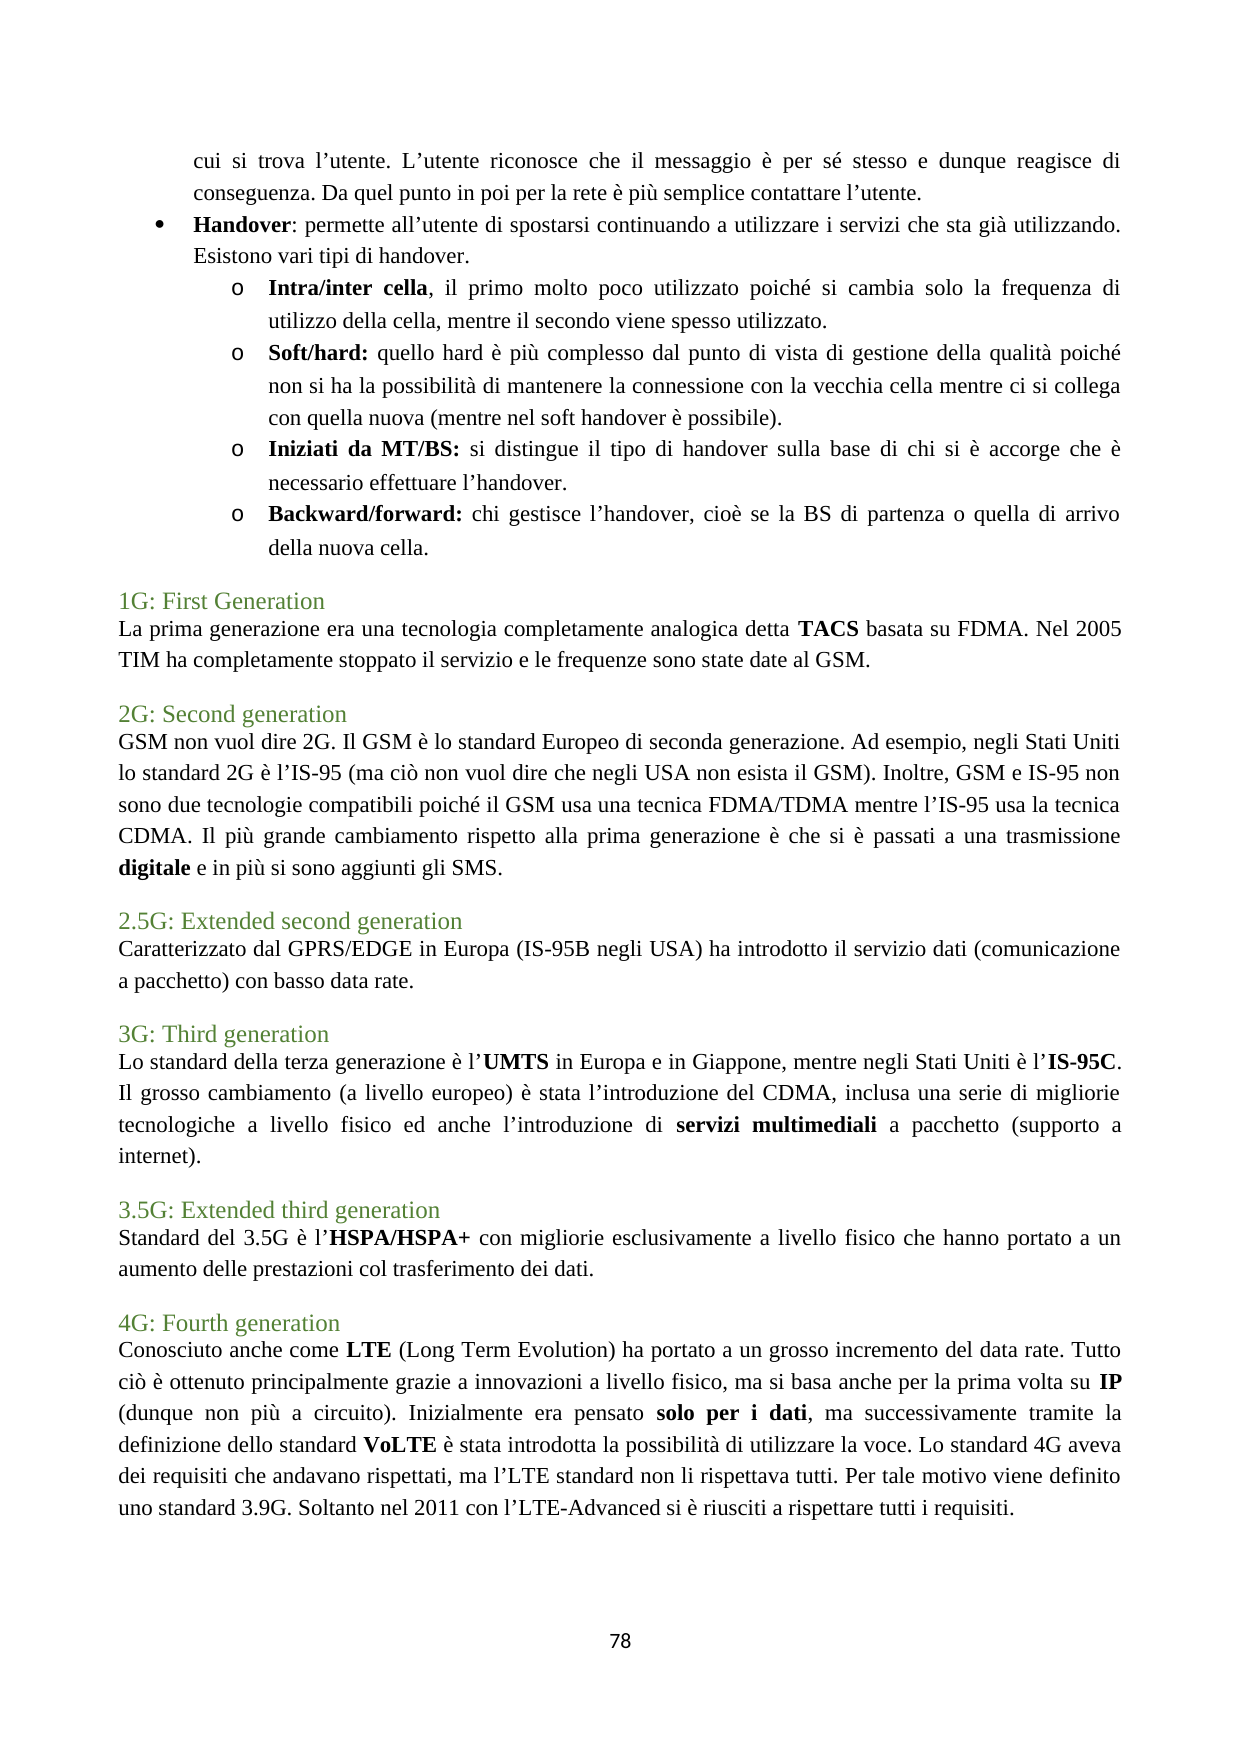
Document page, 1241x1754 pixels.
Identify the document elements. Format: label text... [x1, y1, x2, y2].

subtitle 2G: Second generation [118, 699, 1122, 728]
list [156, 148, 1122, 206]
text Lo standard della terza generazione è l’UMTS in Europa e in Giappone, mentre negli Stati Uniti è l’IS-95C. Il grosso cambiamento (a livello europeo) è stata l’introduzione del CDMA, inclusa una serie di migliorie tecnologiche a livello fisico ed anche l’introduzione di servizi multimediali a pacchetto (supporto a internet). [118, 1048, 1122, 1169]
subtitle 1G: First Generation [118, 586, 1122, 615]
subtitle 2.5G: Extended second generation [118, 906, 1122, 935]
text GSM non vuol dire 2G. Il GSM è lo standard Europeo di seconda generazione. Ad esempio, negli Stati Uniti lo standard 2G è l’IS-95 (ma ciò non vuol dire che negli USA non esista il GSM). Inoltre, GSM e IS-95 non sono due tecnologie compatibili poiché il GSM usa una tecnica FDMA/TDMA mentre l’IS-95 usa la tecnica CDMA. Il più grande cambiamento rispetto alla prima generazione è che si è passati a una trasmissione digitale e in più si sono aggiunti gli SMS. [118, 728, 1122, 880]
text Standard del 3.5G è l’HSPA/HSPA+ con migliorie esclusivamente a livello fisico che hanno portato a un aumento delle prestazioni col trasferimento dei dati. [118, 1224, 1122, 1282]
subtitle 4G: Fourth generation [118, 1308, 1122, 1336]
subtitle 3G: Third generation [118, 1019, 1122, 1048]
text La prima generazione era una tecnologia completamente analogica detta TACS basata su FDMA. Nel 2005 TIM ha completamente stoppato il servizio e le frequenze sono state date al GSM. [118, 615, 1122, 673]
text Caratterizzato dal GPRS/EDGE in Europa (IS-95B negli USA) ha introdotto il servizio dati (comunicazione a pacchetto) con basso data rate. [118, 935, 1122, 993]
list Handover: permette all’utente di spostarsi continuando a utilizzare i servizi che sta già utilizzando. Esistono vari tipi di handover. [156, 211, 1122, 269]
list Backward/forward: chi gestisce l’handover, cioè se la BS di partenza o quella di arrivo della nuova cella. [231, 500, 1122, 560]
subtitle 3.5G: Extended third generation [118, 1195, 1122, 1224]
list Intra/inter cella, il primo molto poco utilizzato poiché si cambia solo la frequenza di utilizzo della cella, mentre il secondo viene spesso utilizzato. [231, 274, 1122, 334]
list Soft/hard: quello hard è più complesso dal punto di vista di gestione della qualità poiché non si ha la possibilità di mantenere la connessione con la vecchia cella mentre ci si collega con quella nuova (mentre nel soft handover è possibile). [231, 339, 1122, 430]
list Iniziati da MT/BS: si distingue il tipo di handover sulla base di chi si è accorge che è necessario effettuare l’handover. [231, 435, 1122, 495]
text Conosciuto anche come LTE (Long Term Evolution) ha portato a un grosso incremento del data rate. Tutto ciò è ottenuto principalmente grazie a innovazioni a livello fisico, ma si basa anche per la prima volta su IP (dunque non più a circuito). Inizialmente era pensato solo per i dati, ma successivamente tramite la definizione dello standard VoLTE è stata introdotta la possibilità di utilizzare la voce. Lo standard 4G aveva dei requisiti che andavano rispettati, ma l’LTE standard non li rispettava tutti. Per tale motivo viene definito uno standard 3.9G. Soltanto nel 2011 con l’LTE-Advanced si è riusciti a rispettare tutti i requisiti. [118, 1336, 1122, 1521]
